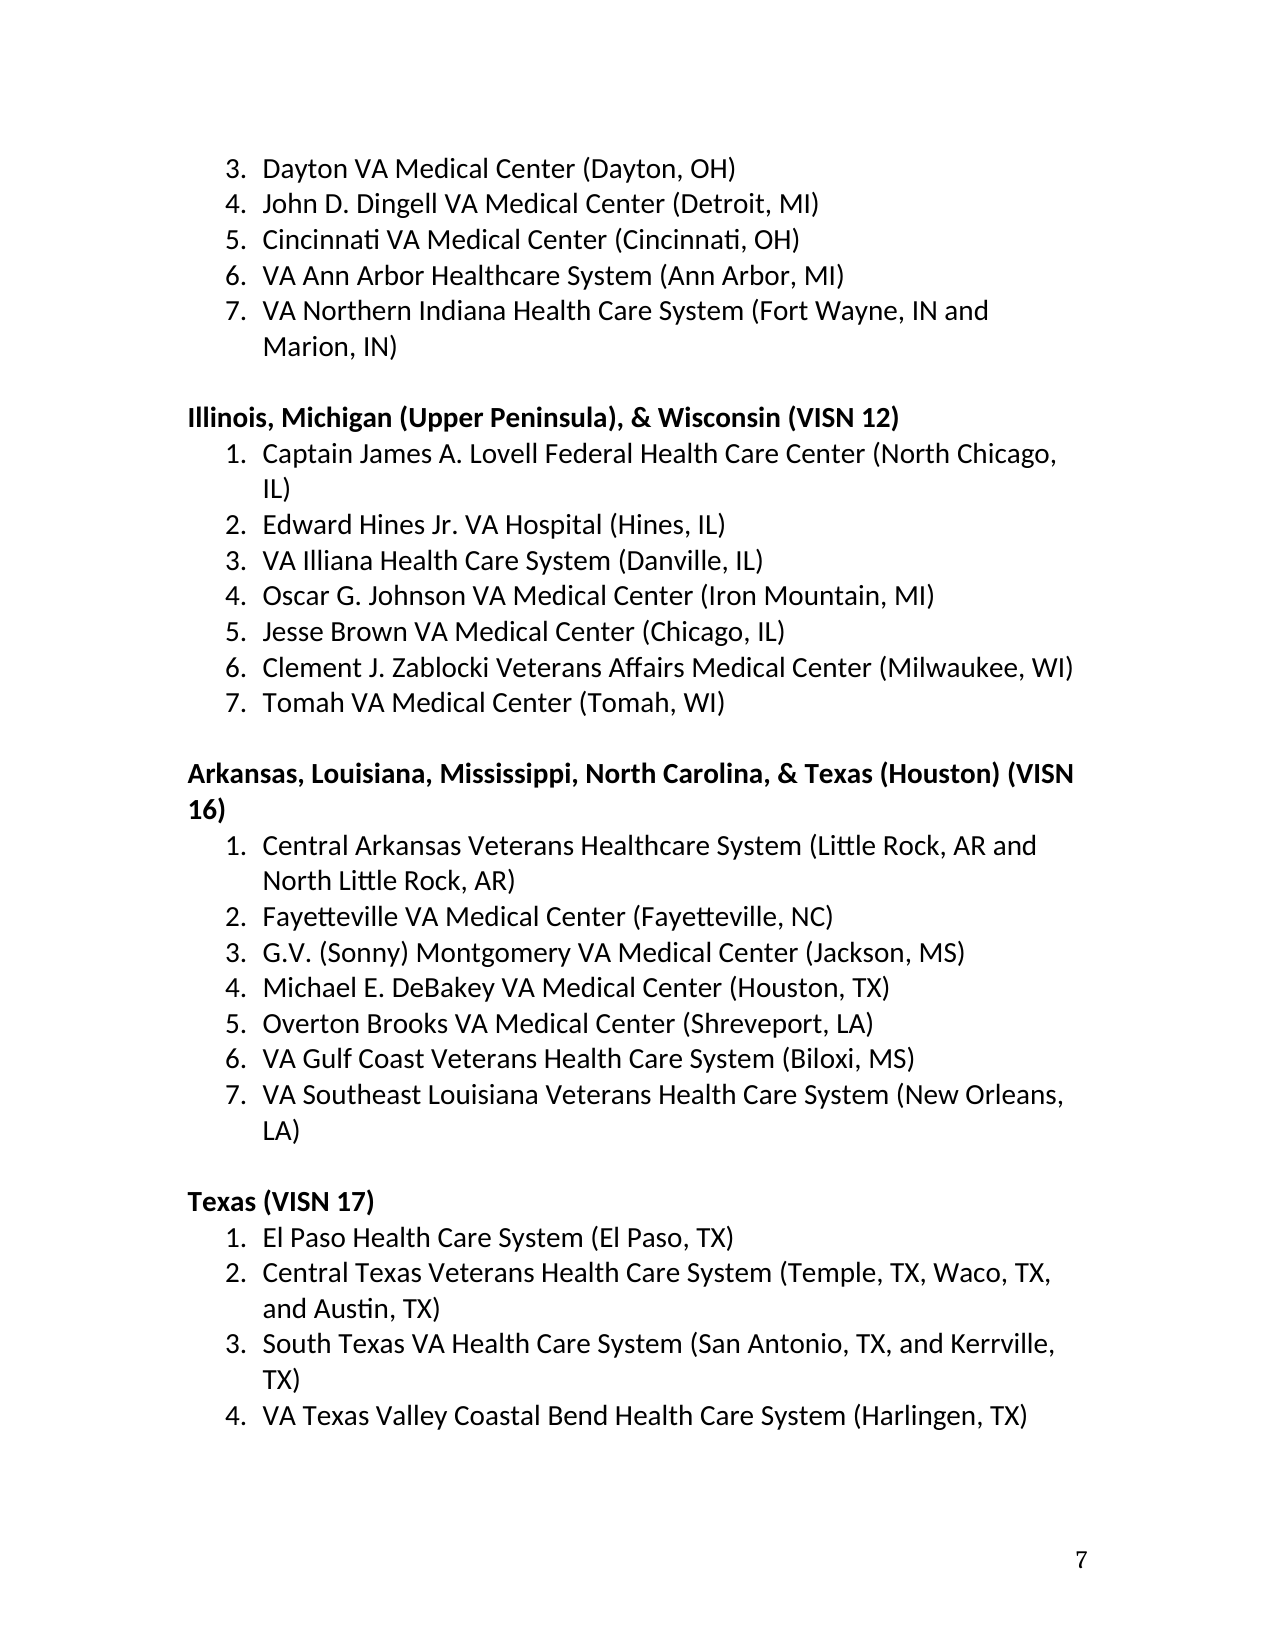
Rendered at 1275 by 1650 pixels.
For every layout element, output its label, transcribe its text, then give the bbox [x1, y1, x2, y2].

list Central Texas Veterans Health Care System (Temple, TX, Waco, TX, and Austin, TX) [225, 1254, 1087, 1326]
list Cincinnati VA Medical Center (Cincinnati, OH) [225, 221, 1087, 257]
list Central Arkansas Veterans Healthcare System (Little Rock, AR and North Little Rock, AR) [225, 827, 1087, 898]
list Dayton VA Medical Center (Dayton, OH) [225, 150, 1087, 186]
list Michael E. DeBakey VA Medical Center (Houston, TX) [225, 969, 1087, 1005]
text Texas (VISN 17) [187, 1183, 1087, 1219]
list VA Gulf Coast Veterans Health Care System (Biloxi, MS) [225, 1041, 1087, 1076]
list VA Northern Indiana Health Care System (Fort Wayne, IN and Marion, IN) [225, 292, 1087, 364]
list Tomah VA Medical Center (Tomah, WI) [225, 684, 1087, 720]
list Jesse Brown VA Medical Center (Chicago, IL) [225, 613, 1087, 649]
list G.V. (Sonny) Montgomery VA Medical Center (Jackson, MS) [225, 934, 1087, 969]
list Edward Hines Jr. VA Hospital (Hines, IL) [225, 506, 1087, 542]
list Overton Brooks VA Medical Center (Shreveport, LA) [225, 1005, 1087, 1041]
list Fayetteville VA Medical Center (Fayetteville, NC) [225, 898, 1087, 934]
list VA Illiana Health Care System (Danville, IL) [225, 542, 1087, 577]
list El Paso Health Care System (El Paso, TX) [225, 1219, 1087, 1254]
list John D. Dingell VA Medical Center (Detroit, MI) [225, 186, 1087, 221]
text Arkansas, Louisiana, Mississippi, North Carolina, & Texas (Houston) (VISN 16) [187, 756, 1087, 827]
list Captain James A. Lovell Federal Health Care Center (North Chicago, IL) [225, 435, 1087, 506]
list VA Texas Valley Coastal Bend Health Care System (Harlingen, TX) [225, 1397, 1087, 1432]
list VA Southeast Louisiana Veterans Health Care System (New Orleans, LA) [225, 1076, 1087, 1147]
list VA Ann Arbor Healthcare System (Ann Arbor, MI) [225, 257, 1087, 292]
text Illinois, Michigan (Upper Peninsula), & Wisconsin (VISN 12) [187, 399, 1087, 435]
list South Texas VA Health Care System (San Antonio, TX, and Kerrville, TX) [225, 1326, 1087, 1397]
list Clement J. Zablocki Veterans Affairs Medical Center (Milwaukee, WI) [225, 649, 1087, 684]
list Oscar G. Johnson VA Medical Center (Iron Mountain, MI) [225, 577, 1087, 613]
